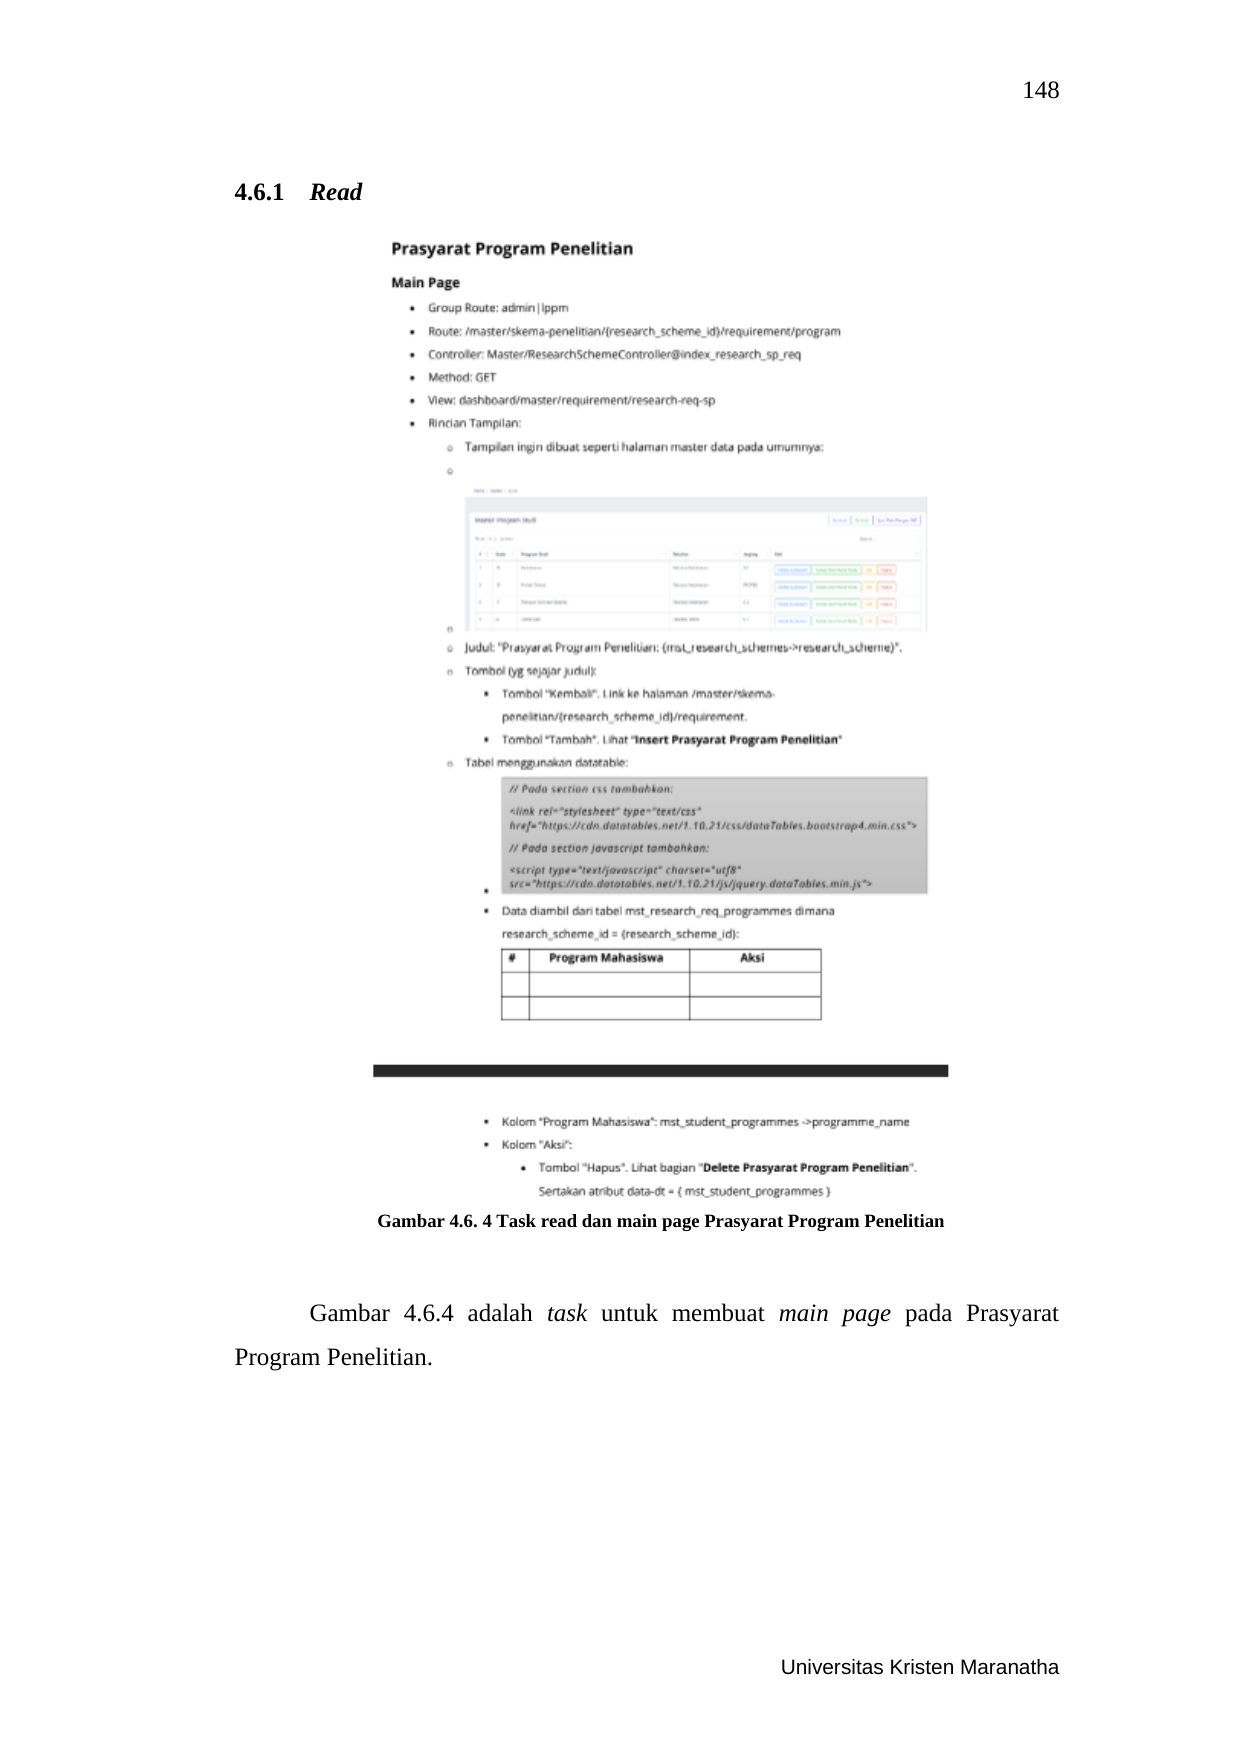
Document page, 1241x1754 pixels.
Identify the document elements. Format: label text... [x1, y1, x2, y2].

text Gambar 4.6.4 adalah task untuk membuat main page pada Prasyarat Program Penelitian. [234, 1298, 1059, 1370]
picture [373, 231, 949, 1201]
subtitle 4.6.1 Read [234, 177, 1059, 206]
